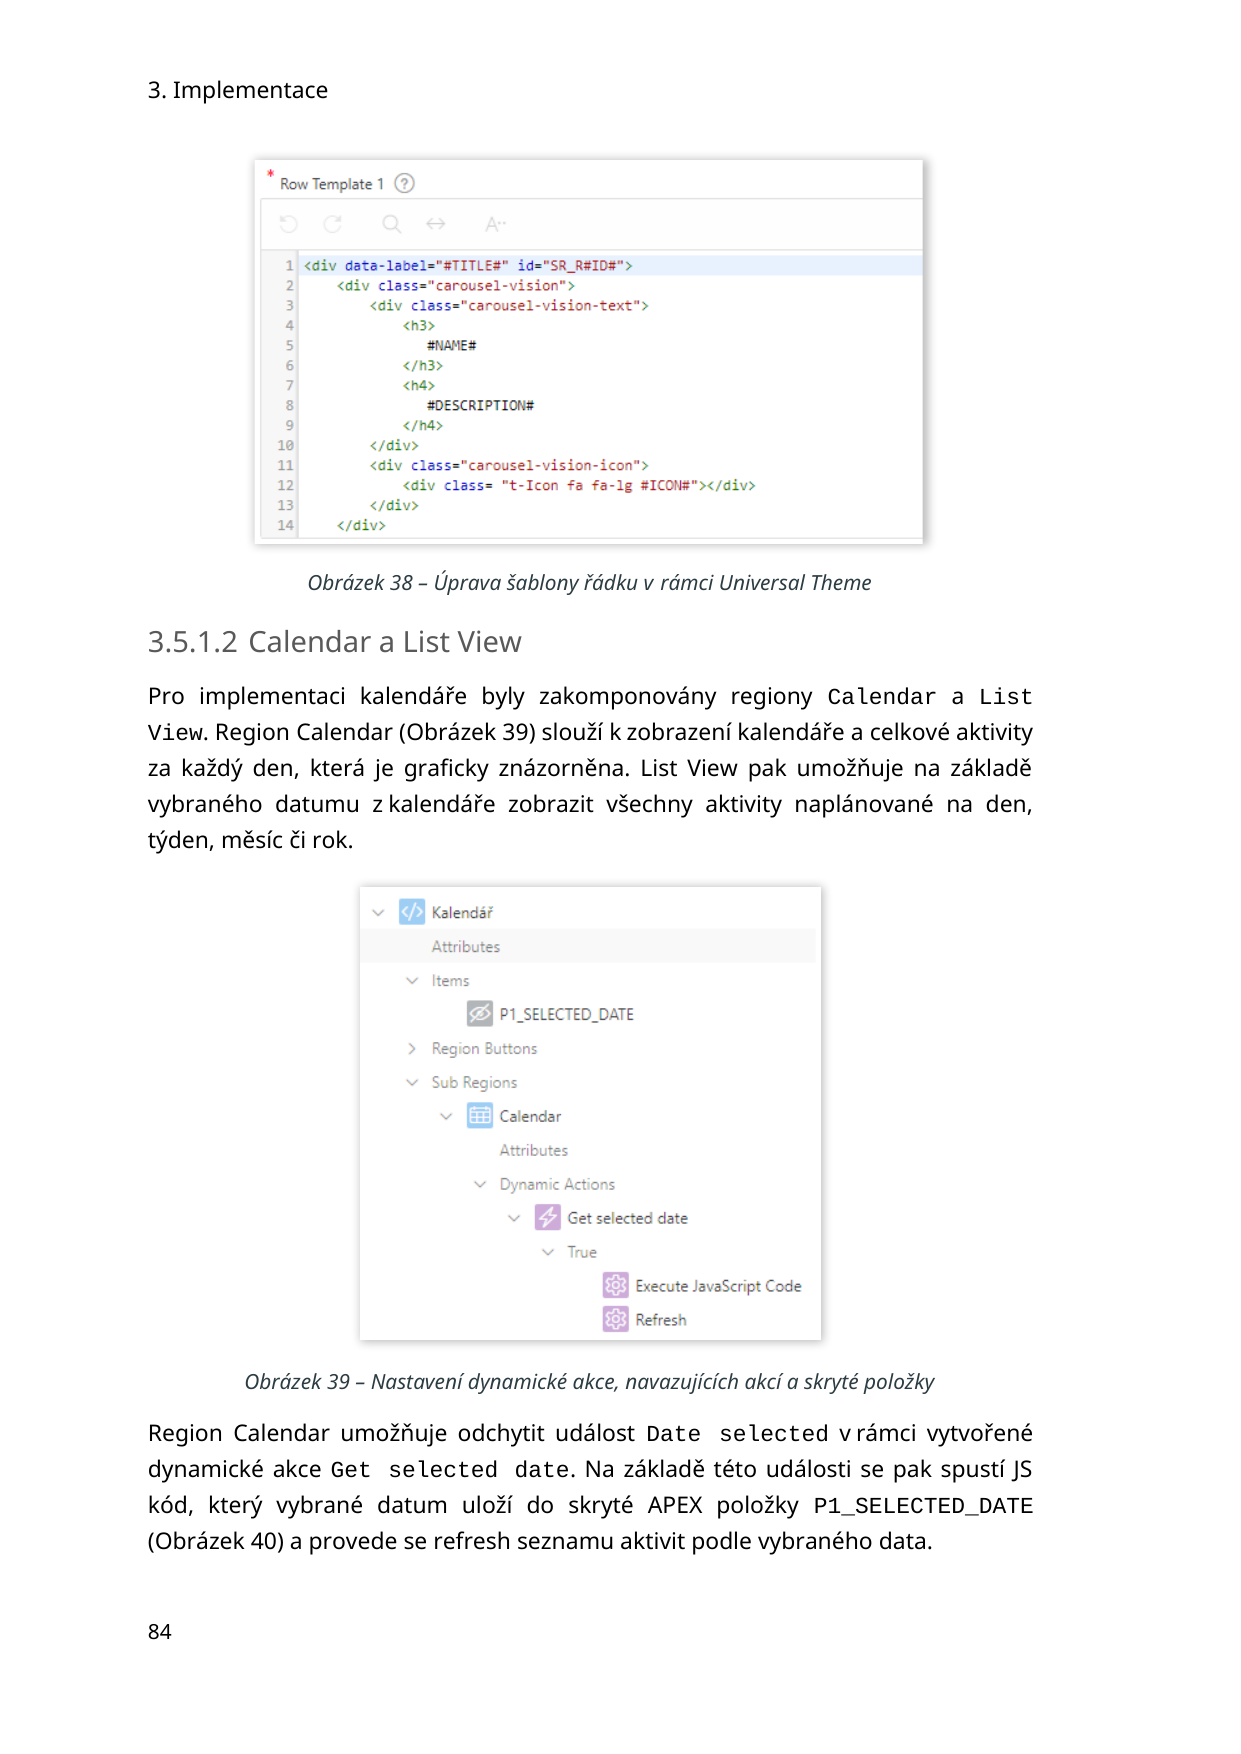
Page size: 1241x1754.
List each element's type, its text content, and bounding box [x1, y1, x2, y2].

picture [360, 887, 821, 1340]
text Region Calendar umožňuje odchytit událost Date selected v rámci vytvořené dynamické akce Get selected date. Na základě této události se pak spustí JS kód, který vybrané datum uloží do skryté APEX položky P1_SELECTED_DATE (Obrázek 40) a provede se refresh seznamu aktivit podle vybraného data. [148, 1417, 1033, 1556]
picture [254, 160, 923, 544]
text Obrázek 38 – Úprava šablony řádku v rámci Universal Theme [148, 568, 1033, 596]
text Obrázek 39 – Nastavení dynamické akce, navazujících akcí a skryté položky [148, 1367, 1033, 1396]
subtitle Calendar a List View [148, 621, 1033, 661]
text Pro implementaci kalendáře byly zakomponovány regiony Calendar a List View. Region Calendar (Obrázek 39) slouží k zobrazení kalendáře a celkové aktivity za každý den, která je graficky znázorněna. List View pak umožňuje na základě vybraného datumu z kalendáře zobrazit všechny aktivity naplánované na den, týden, měsíc či rok. [148, 679, 1033, 855]
